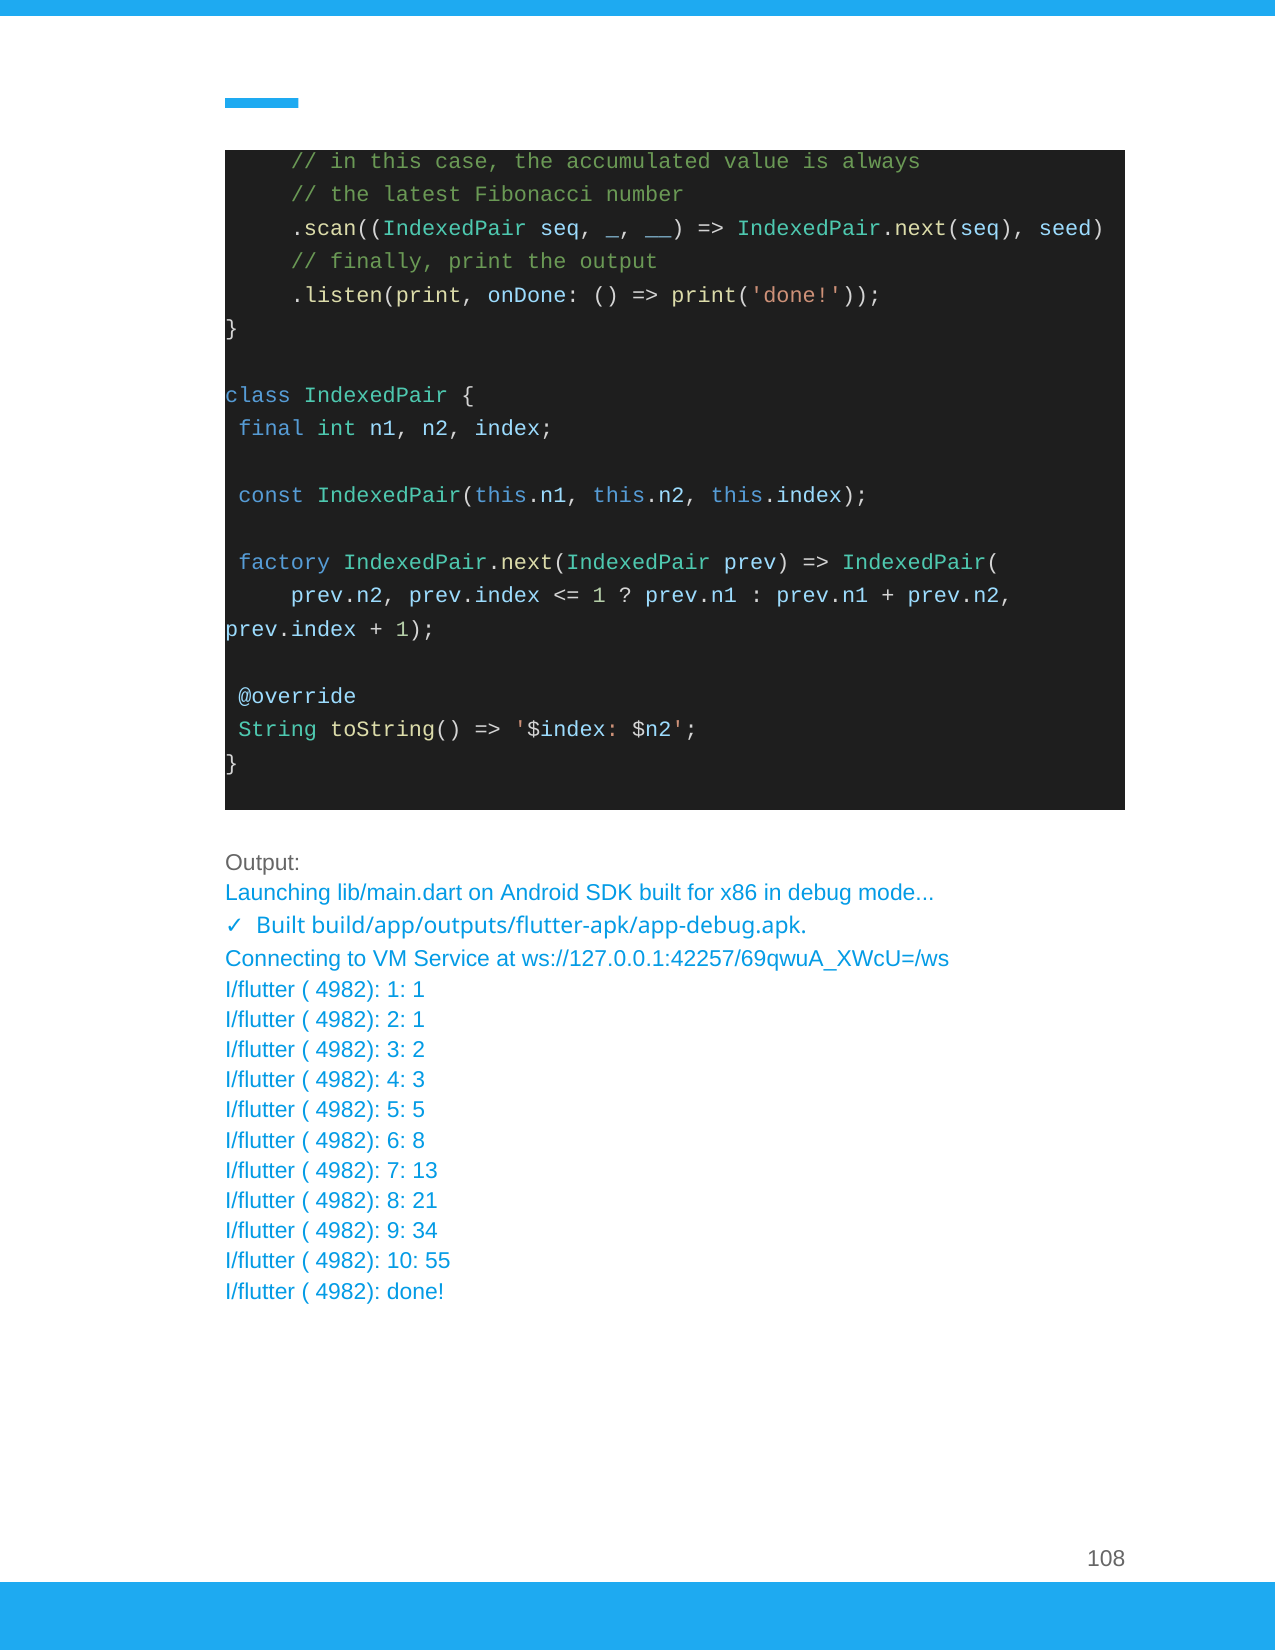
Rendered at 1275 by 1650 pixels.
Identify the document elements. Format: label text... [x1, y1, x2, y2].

text I/flutter ( 4982): 9: 34 [225, 1217, 1125, 1243]
text // in this case, the accumulated value is always [225, 150, 1125, 175]
picture [0, 1582, 1275, 1650]
text ✓ Built build/app/outputs/flutter-apk/app-debug.apk. [225, 909, 1125, 941]
text I/flutter ( 4982): 7: 13 [225, 1157, 1125, 1183]
text I/flutter ( 4982): 10: 55 [225, 1247, 1125, 1274]
text prev.n2, prev.index <= 1 ? prev.n1 : prev.n1 + prev.n2, prev.index + 1); [225, 585, 1125, 643]
text .listen(print, onDone: () => print('done!')); [225, 284, 1125, 308]
text @override [225, 685, 1125, 710]
text const IndexedPair(this.n1, this.n2, this.index); [225, 484, 1125, 509]
text class IndexedPair { [225, 384, 1125, 409]
text } [225, 317, 1125, 342]
text I/flutter ( 4982): 3: 2 [225, 1036, 1125, 1062]
text I/flutter ( 4982): 4: 3 [225, 1066, 1125, 1092]
text I/flutter ( 4982): 1: 1 [225, 976, 1125, 1002]
text I/flutter ( 4982): 6: 8 [225, 1127, 1125, 1153]
text I/flutter ( 4982): 5: 5 [225, 1096, 1125, 1123]
text I/flutter ( 4982): done! [225, 1278, 1125, 1304]
text // finally, print the output [225, 250, 1125, 275]
text final int n1, n2, index; [225, 417, 1125, 442]
text .scan((IndexedPair seq, _, __) => IndexedPair.next(seq), seed) [225, 217, 1125, 242]
text String toString() => '$index: $n2'; [225, 718, 1125, 743]
text } [225, 752, 1125, 777]
text I/flutter ( 4982): 2: 1 [225, 1006, 1125, 1032]
text I/flutter ( 4982): 8: 21 [225, 1187, 1125, 1213]
text Output: [225, 849, 1125, 875]
picture [0, 0, 1275, 16]
text Connecting to VM Service at ws://127.0.0.1:42257/69qwuA_XWcU=/ws [225, 945, 1125, 972]
text // the latest Fibonacci number [225, 183, 1125, 208]
text factory IndexedPair.next(IndexedPair prev) => IndexedPair( [225, 551, 1125, 576]
picture [225, 98, 299, 108]
text Launching lib/main.dart on Android SDK built for x86 in debug mode... [225, 879, 1125, 906]
